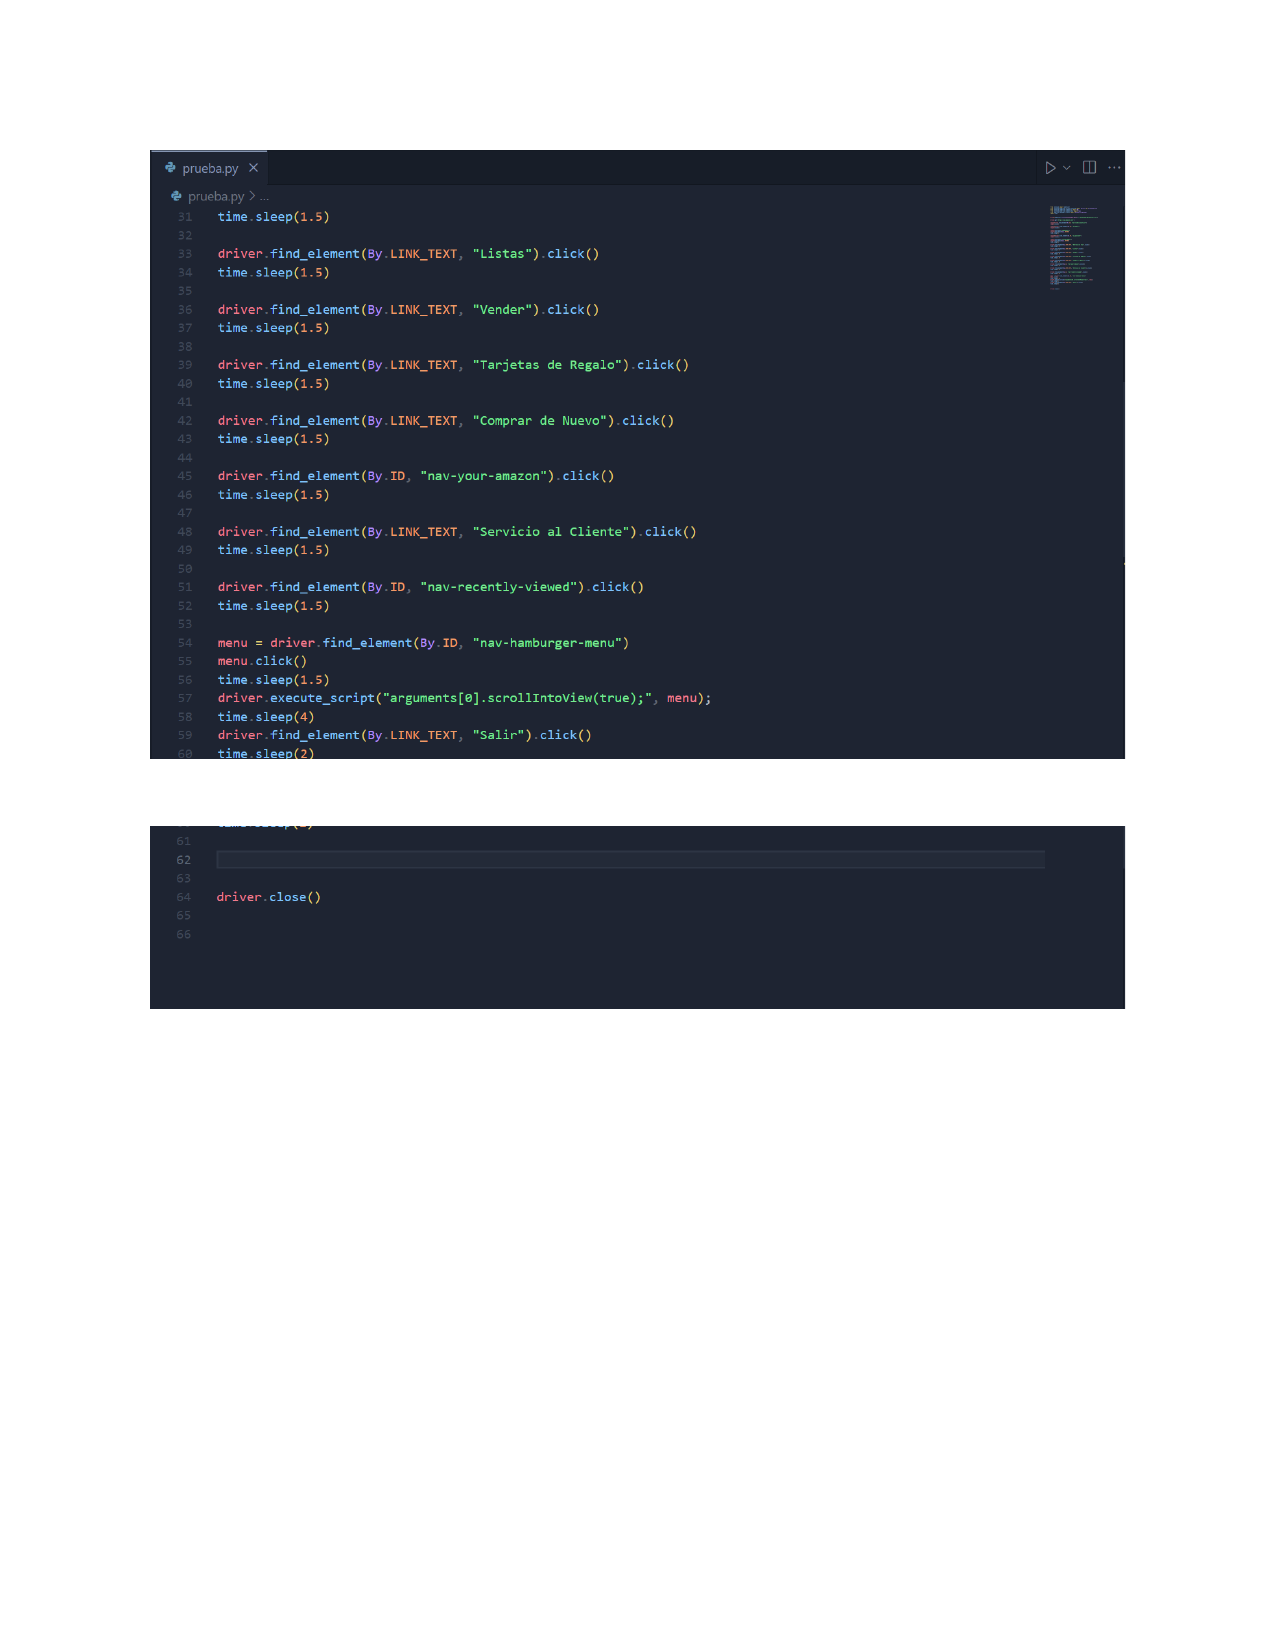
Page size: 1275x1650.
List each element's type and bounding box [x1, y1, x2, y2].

picture [150, 150, 1125, 759]
picture [150, 826, 1125, 1009]
